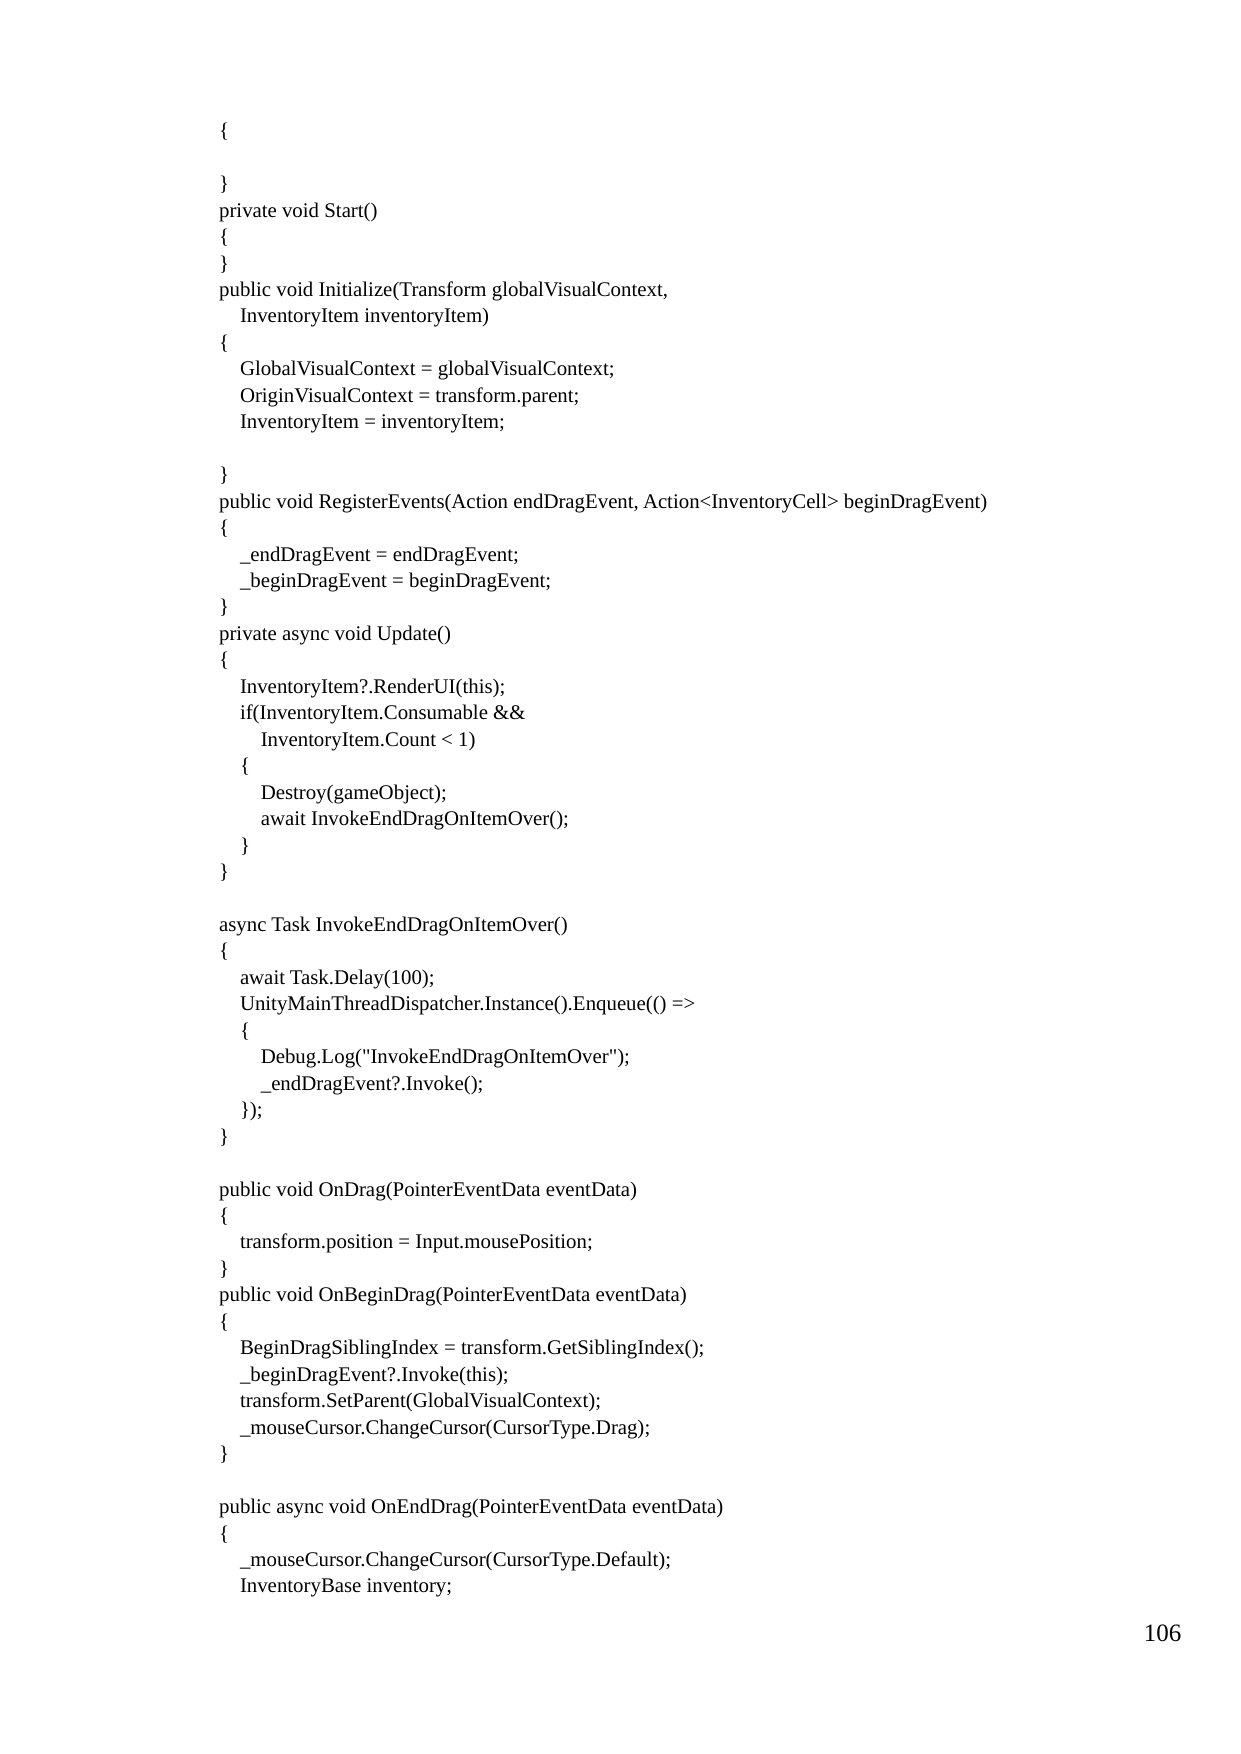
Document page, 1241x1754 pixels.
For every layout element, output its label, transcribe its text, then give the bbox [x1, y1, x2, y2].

text GlobalVisualContext = globalVisualContext; [177, 356, 1181, 380]
text { [177, 118, 1181, 142]
text } [177, 859, 1181, 883]
text _mouseCursor.ChangeCursor(CursorType.Drag); [177, 1414, 1181, 1439]
text } [177, 1123, 1181, 1148]
text await InvokeEndDragOnItemOver(); [177, 806, 1181, 830]
text BeginDragSiblingIndex = transform.GetSiblingIndex(); [177, 1335, 1181, 1359]
text } [177, 250, 1181, 274]
text InventoryItem = inventoryItem; [177, 409, 1181, 433]
text InventoryBase inventory; [177, 1573, 1181, 1597]
text transform.SetParent(GlobalVisualContext); [177, 1388, 1181, 1412]
text } [177, 462, 1181, 486]
text { [177, 753, 1181, 777]
text public async void OnEndDrag(PointerEventData eventData) [177, 1494, 1181, 1518]
text { [177, 515, 1181, 539]
text { [177, 1018, 1181, 1042]
text InventoryItem.Count < 1) [177, 727, 1181, 751]
text { [177, 938, 1181, 962]
text async Task InvokeEndDragOnItemOver() [177, 912, 1181, 936]
text InventoryItem?.RenderUI(this); [177, 674, 1181, 698]
text _beginDragEvent = beginDragEvent; [177, 568, 1181, 592]
text } [177, 1256, 1181, 1280]
text } [177, 594, 1181, 618]
text UnityMainThreadDispatcher.Instance().Enqueue(() => [177, 991, 1181, 1015]
text } [177, 171, 1181, 195]
text { [177, 224, 1181, 248]
text await Task.Delay(100); [177, 965, 1181, 989]
text OriginVisualContext = transform.parent; [177, 383, 1181, 407]
text _beginDragEvent?.Invoke(this); [177, 1362, 1181, 1386]
text public void RegisterEvents(Action endDragEvent, Action<InventoryCell> beginDragEvent) [177, 488, 1181, 513]
text _mouseCursor.ChangeCursor(CursorType.Default); [177, 1547, 1181, 1571]
text private void Start() [177, 197, 1181, 222]
text { [177, 330, 1181, 354]
text _endDragEvent = endDragEvent; [177, 541, 1181, 566]
text public void OnBeginDrag(PointerEventData eventData) [177, 1282, 1181, 1306]
text { [177, 1520, 1181, 1544]
text transform.position = Input.mousePosition; [177, 1229, 1181, 1253]
text _endDragEvent?.Invoke(); [177, 1071, 1181, 1095]
text Debug.Log("InvokeEndDragOnItemOver"); [177, 1044, 1181, 1068]
text } [177, 832, 1181, 857]
text private async void Update() [177, 621, 1181, 645]
text InventoryItem inventoryItem) [177, 303, 1181, 327]
text Destroy(gameObject); [177, 779, 1181, 804]
text if(InventoryItem.Consumable && [177, 700, 1181, 724]
text { [177, 1203, 1181, 1227]
text { [177, 1309, 1181, 1333]
text }); [177, 1097, 1181, 1121]
text { [177, 647, 1181, 671]
text public void OnDrag(PointerEventData eventData) [177, 1176, 1181, 1201]
text public void Initialize(Transform globalVisualContext, [177, 277, 1181, 301]
text } [177, 1441, 1181, 1465]
